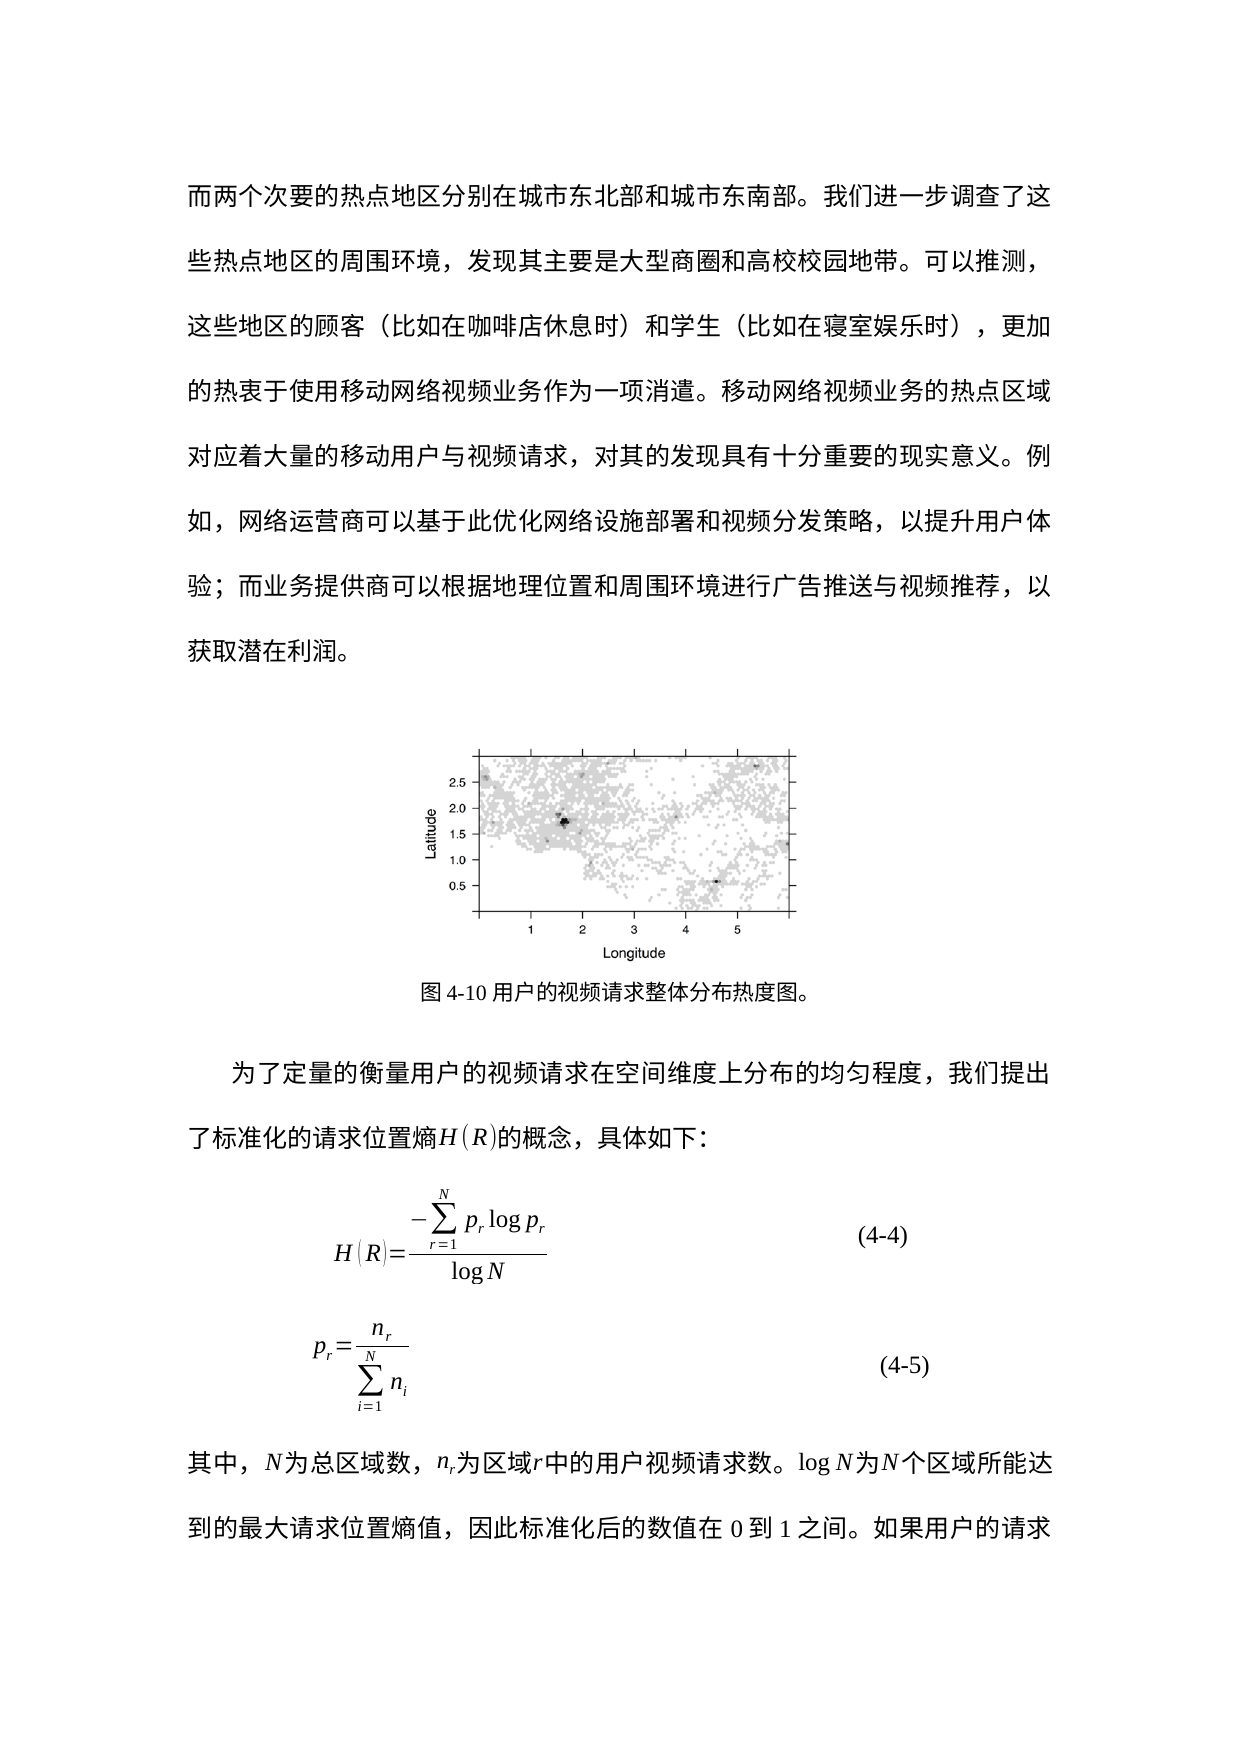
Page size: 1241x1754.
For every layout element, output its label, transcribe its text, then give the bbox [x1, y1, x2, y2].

text 图4-10 用户的视频请求整体分布热度图。 [187, 974, 1053, 1007]
text 为了定量的衡量用户的视频请求在空间维度上分布的均匀程度，我们提出了标准化的请求位置熵的概念，具体如下： [187, 1039, 1053, 1169]
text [187, 162, 1053, 682]
text (4-5) [187, 1299, 1053, 1429]
picture [406, 714, 835, 972]
text (4-4) [187, 1169, 1053, 1299]
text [187, 1429, 1053, 1559]
